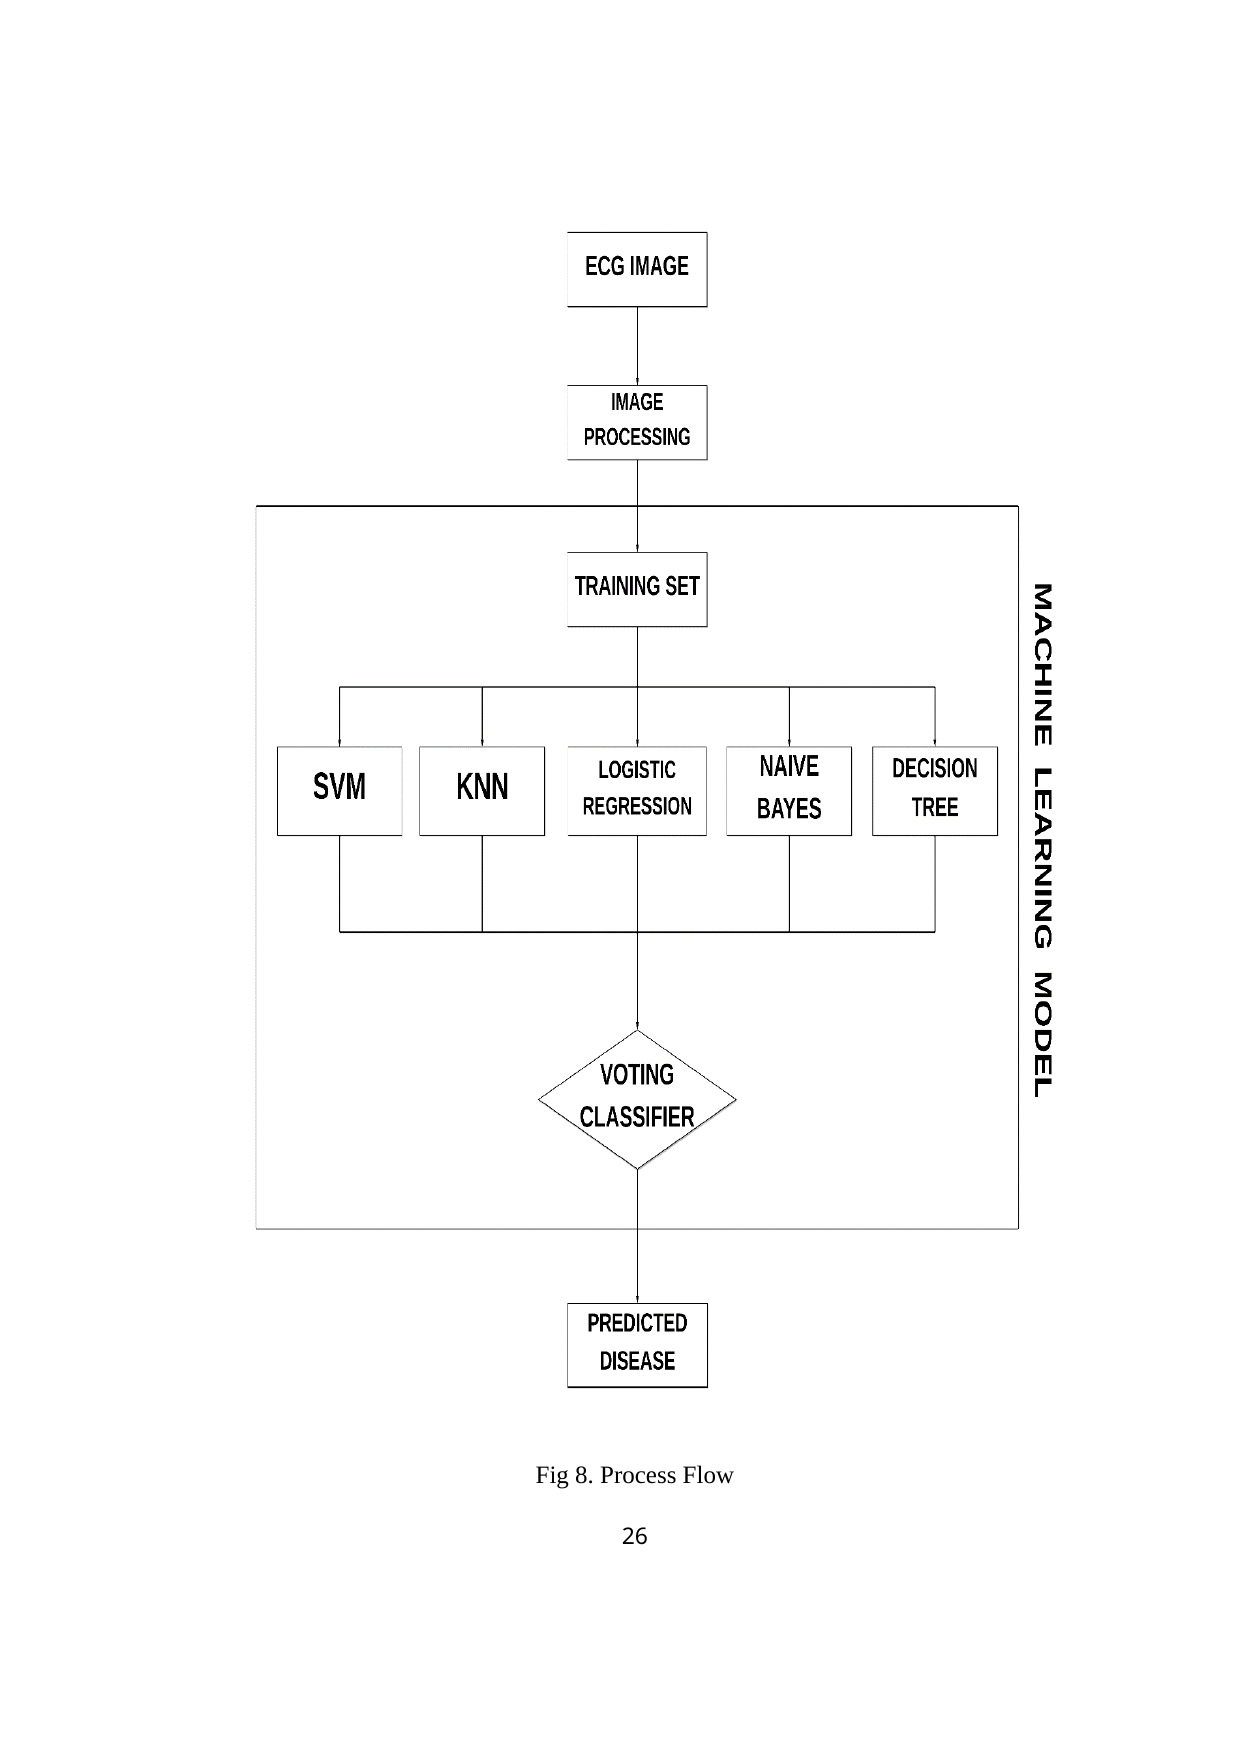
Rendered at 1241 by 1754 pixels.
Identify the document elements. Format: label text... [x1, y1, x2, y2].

picture [137, 141, 1133, 1442]
text Fig 8. Process Flow [137, 1461, 1132, 1489]
